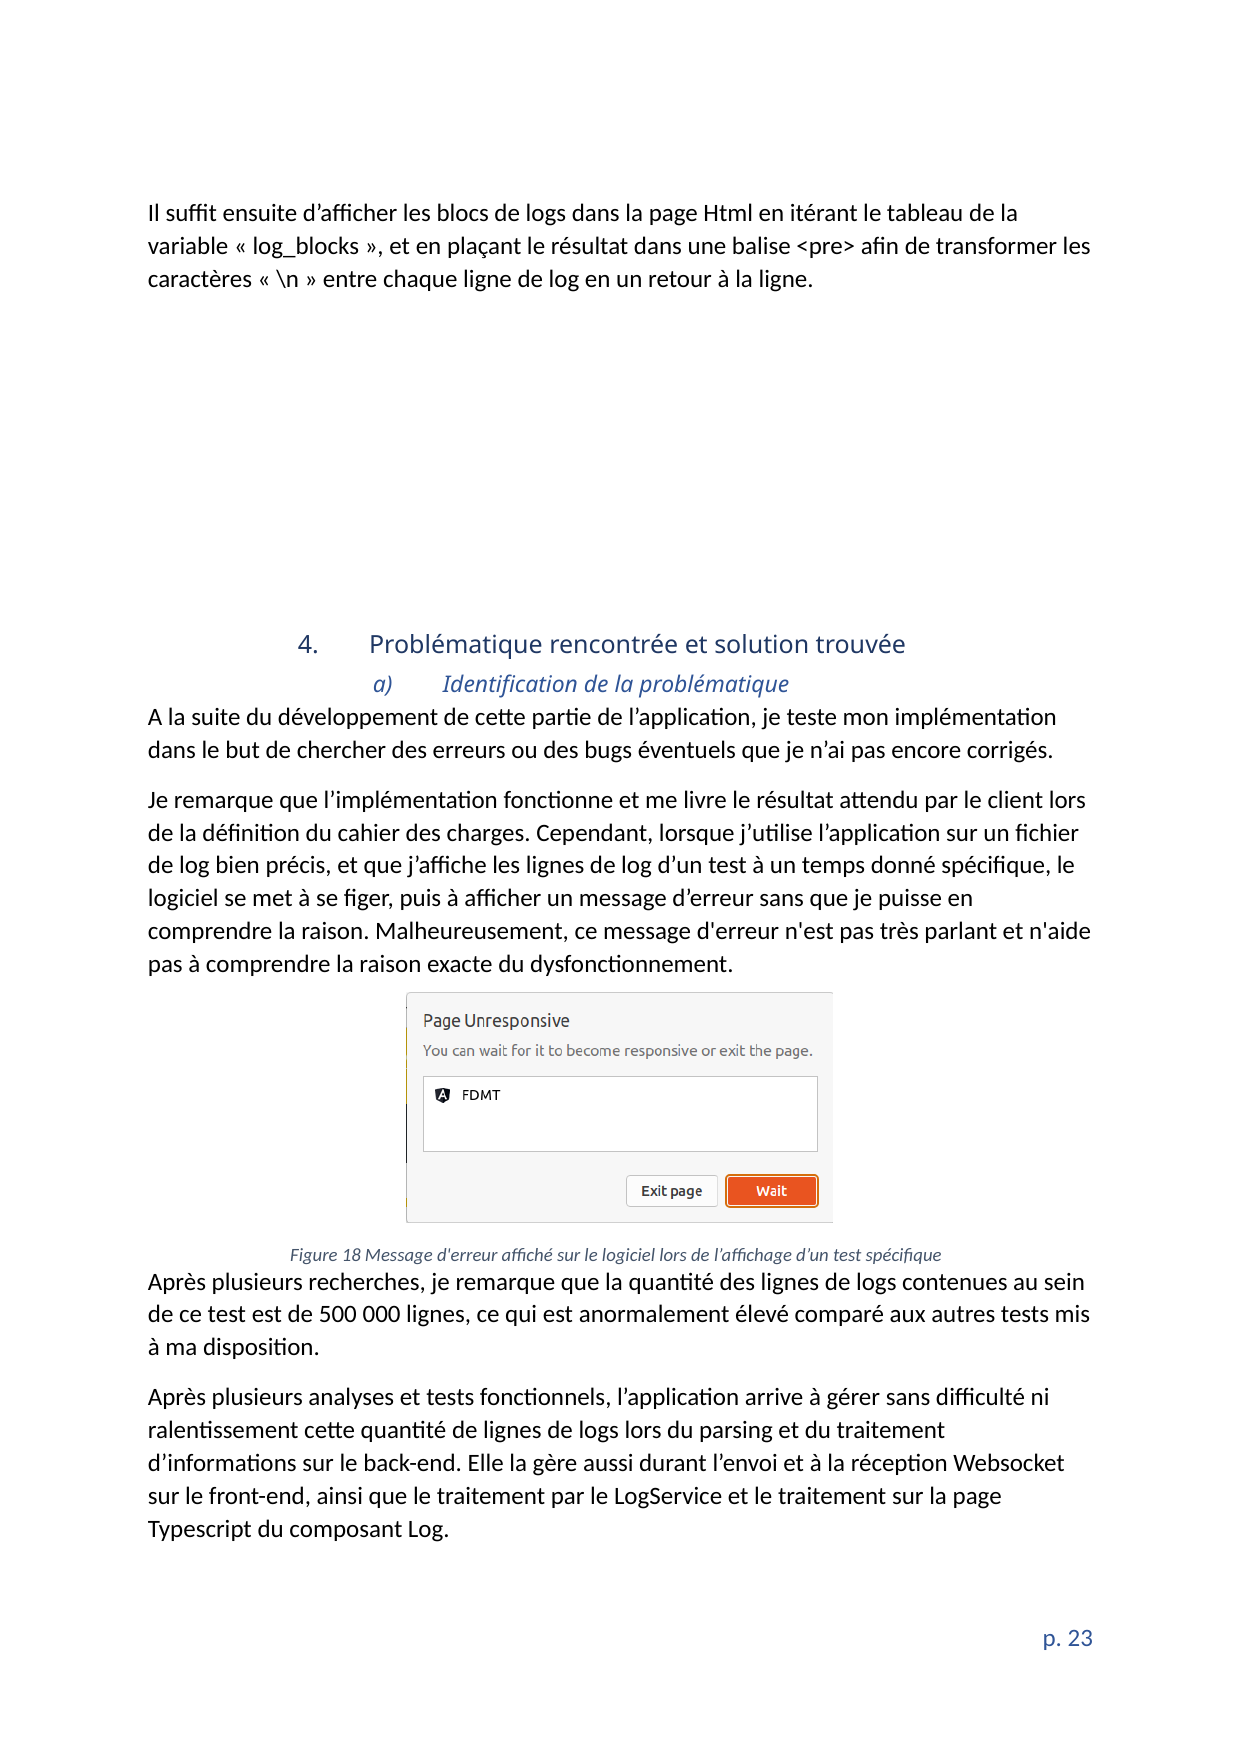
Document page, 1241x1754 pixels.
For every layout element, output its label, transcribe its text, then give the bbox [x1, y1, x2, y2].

subtitle Identification de la problématique [373, 667, 1093, 699]
text A la suite du développement de cette partie de l’application, je teste mon implémentation dans le but de chercher des erreurs ou des bugs éventuels que je n’ai pas encore corrigés. [148, 701, 1093, 765]
text Après plusieurs analyses et tests fonctionnels, l’application arrive à gérer sans difficulté ni ralentissement cette quantité de lignes de logs lors du parsing et du traitement d’informations sur le back-end. Elle la gère aussi durant l’envoi et à la réception Websocket sur le front-end, ainsi que le traitement par le LogService et le traitement sur la page Typescript du composant Log. [148, 1381, 1093, 1543]
text Je remarque que l’implémentation fonctionne et me livre le résultat attendu par le client lors de la définition du cahier des charges. Cependant, lorsque j’utilise l’application sur un fichier de log bien précis, et que j’affiche les lignes de log d’un test à un temps donné spécifique, le logiciel se met à se figer, puis à afficher un message d’erreur sans que je puisse en comprendre la raison. Malheureusement, ce message d'erreur n'est pas très parlant et n'aide pas à comprendre la raison exacte du dysfonctionnement. Après plusieurs recherches, je remarque que la quantité des lignes de logs contenues au sein de ce test est de 500 000 lignes, ce qui est anormalement élevé comparé aux autres tests mis à ma disposition. [148, 784, 1093, 1362]
subtitle Problématique rencontrée et solution trouvée [298, 627, 1093, 661]
text Il suffit ensuite d’afficher les blocs de logs dans la page Html en itérant le tableau de la variable « log_blocks », et en plaçant le résultat dans une balise <pre> afin de transformer les caractères « \n » entre chaque ligne de log en un retour à la ligne. [148, 197, 1093, 324]
picture [406, 992, 833, 1223]
